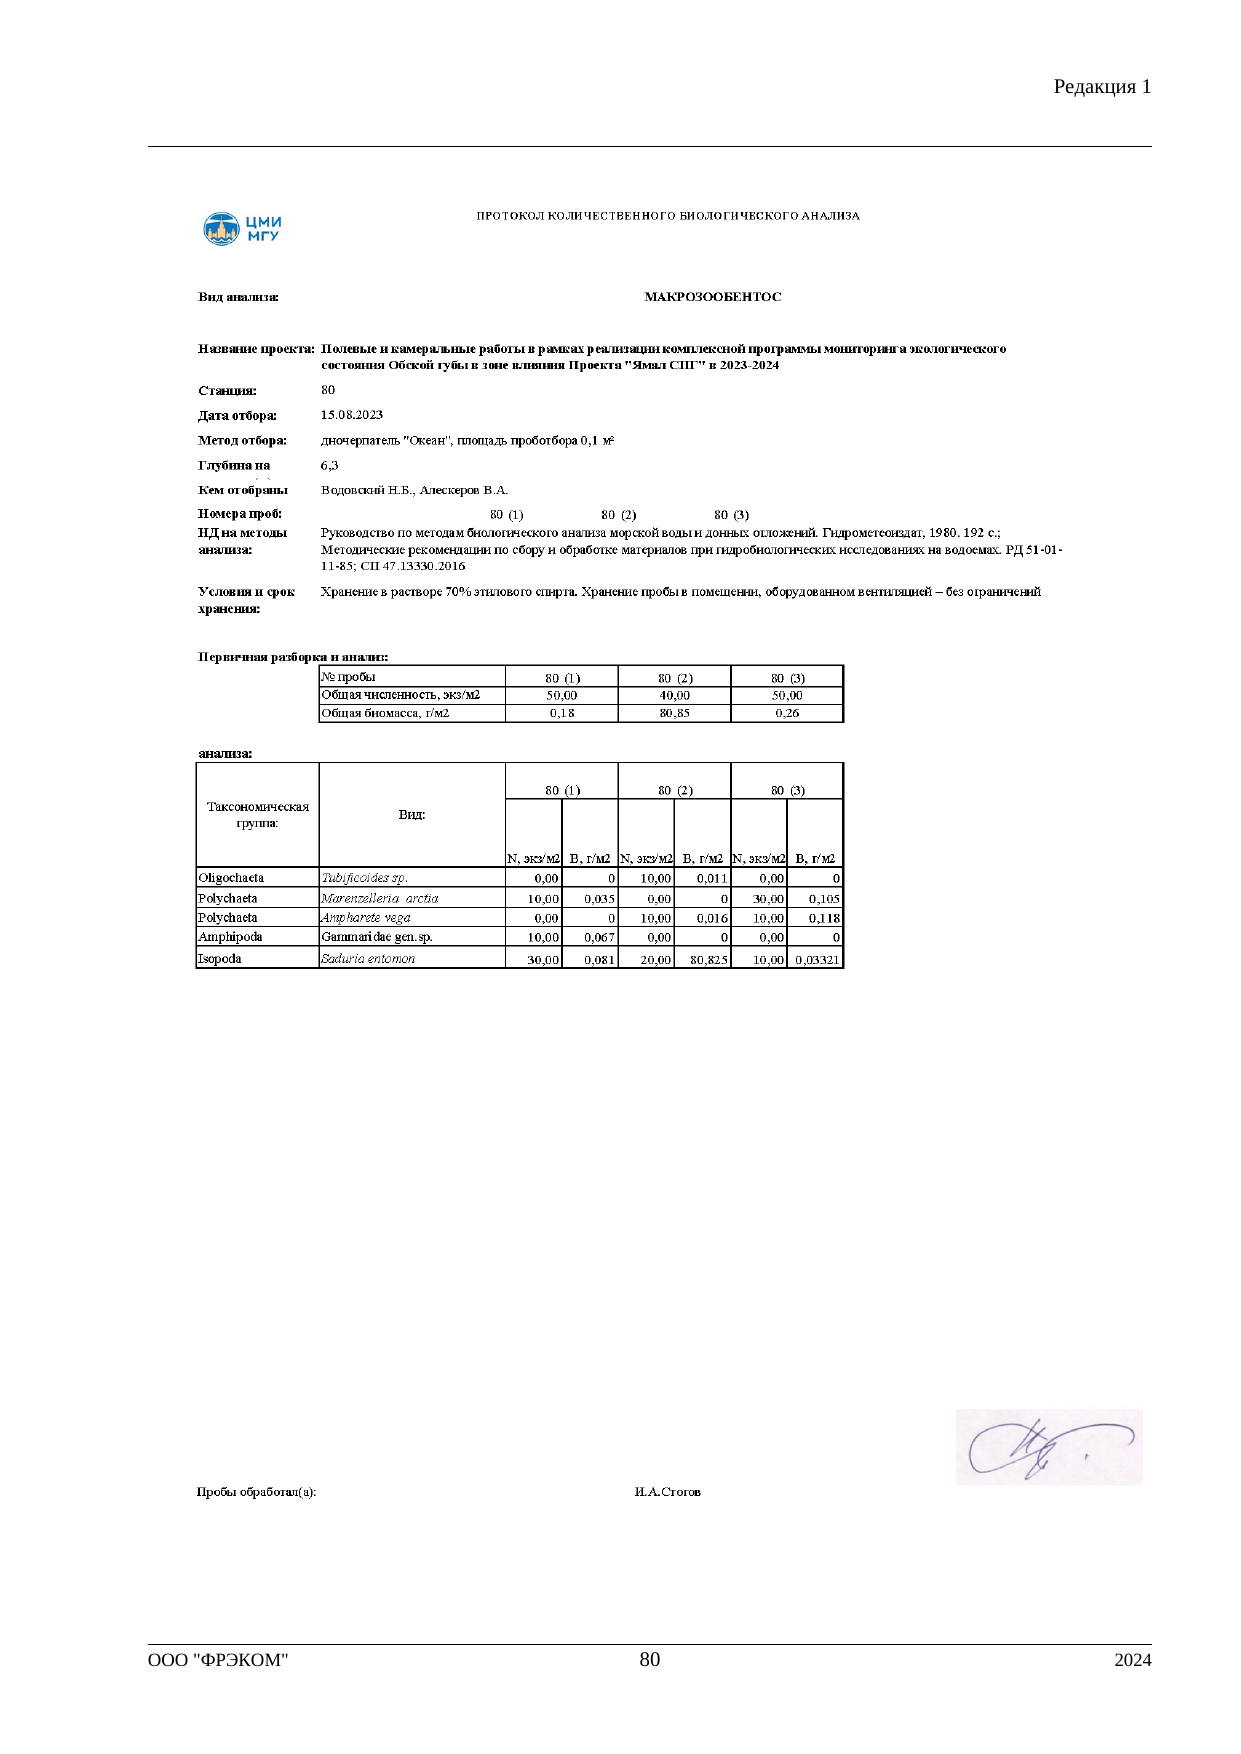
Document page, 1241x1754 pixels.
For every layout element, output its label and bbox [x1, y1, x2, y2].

picture [147, 168, 1152, 1588]
